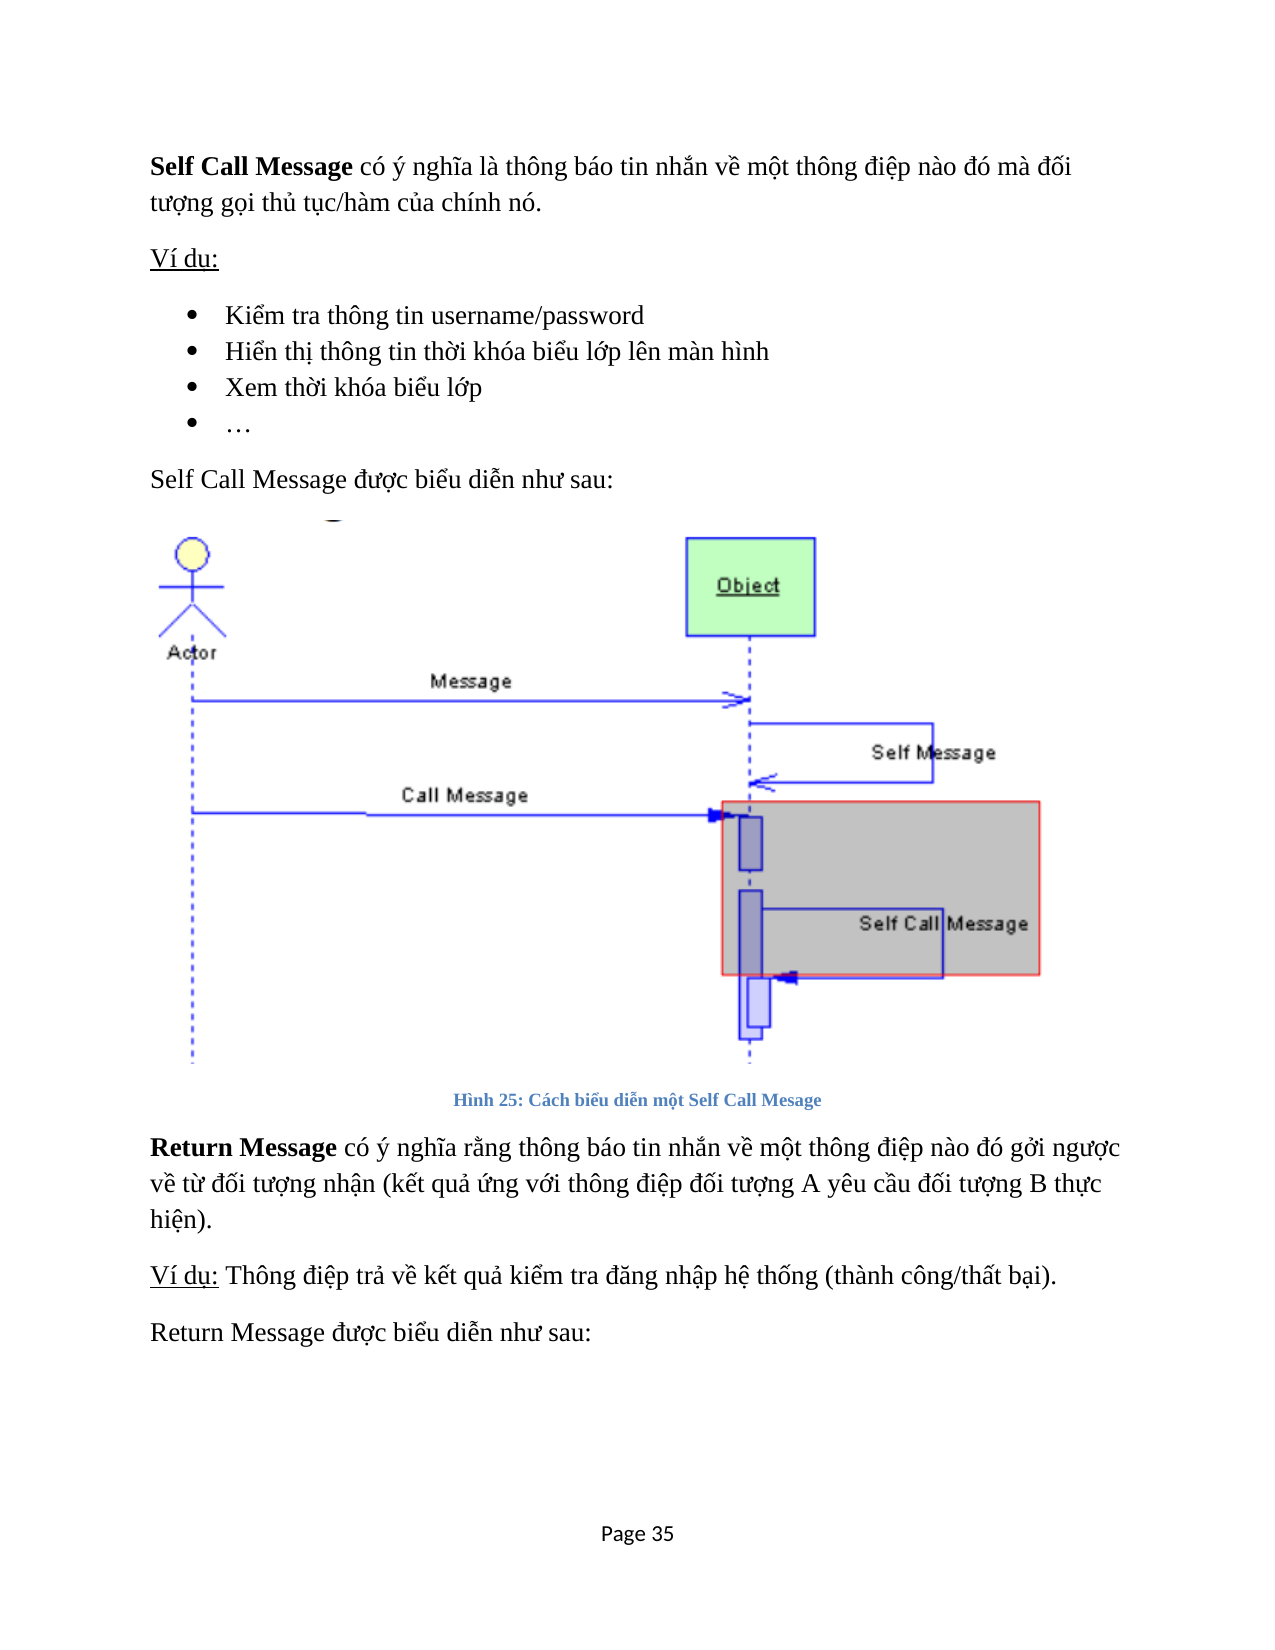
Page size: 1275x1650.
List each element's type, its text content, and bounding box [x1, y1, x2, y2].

list Xem thời khóa biểu lớp [187, 371, 1125, 402]
list Kiểm tra thông tin username/password [187, 299, 1125, 330]
text Return Message được biểu diễn như sau: [150, 1316, 1125, 1347]
text Self Call Message được biểu diễn như sau: [150, 463, 1125, 494]
list Hiển thị thông tin thời khóa biểu lớp lên màn hình [187, 335, 1125, 366]
text Return Message có ý nghĩa rằng thông báo tin nhắn về một thông điệp nào đó gởi ngược về từ đối tượng nhận (kết quả ứng với thông điệp đối tượng A yêu cầu đối tượng B thực hiện). [150, 1131, 1125, 1234]
list … [187, 407, 1125, 438]
picture [150, 520, 1125, 1064]
text Ví dụ: [150, 242, 1125, 273]
text Ví dụ: Thông điệp trả về kết quả kiểm tra đăng nhập hệ thống (thành công/thất bại). [150, 1259, 1125, 1291]
text Hình 25: Cách biểu diễn một Self Call Mesage [150, 1089, 1125, 1111]
text Self Call Message có ý nghĩa là thông báo tin nhắn về một thông điệp nào đó mà đối tượng gọi thủ tục/hàm của chính nó. [150, 150, 1125, 217]
